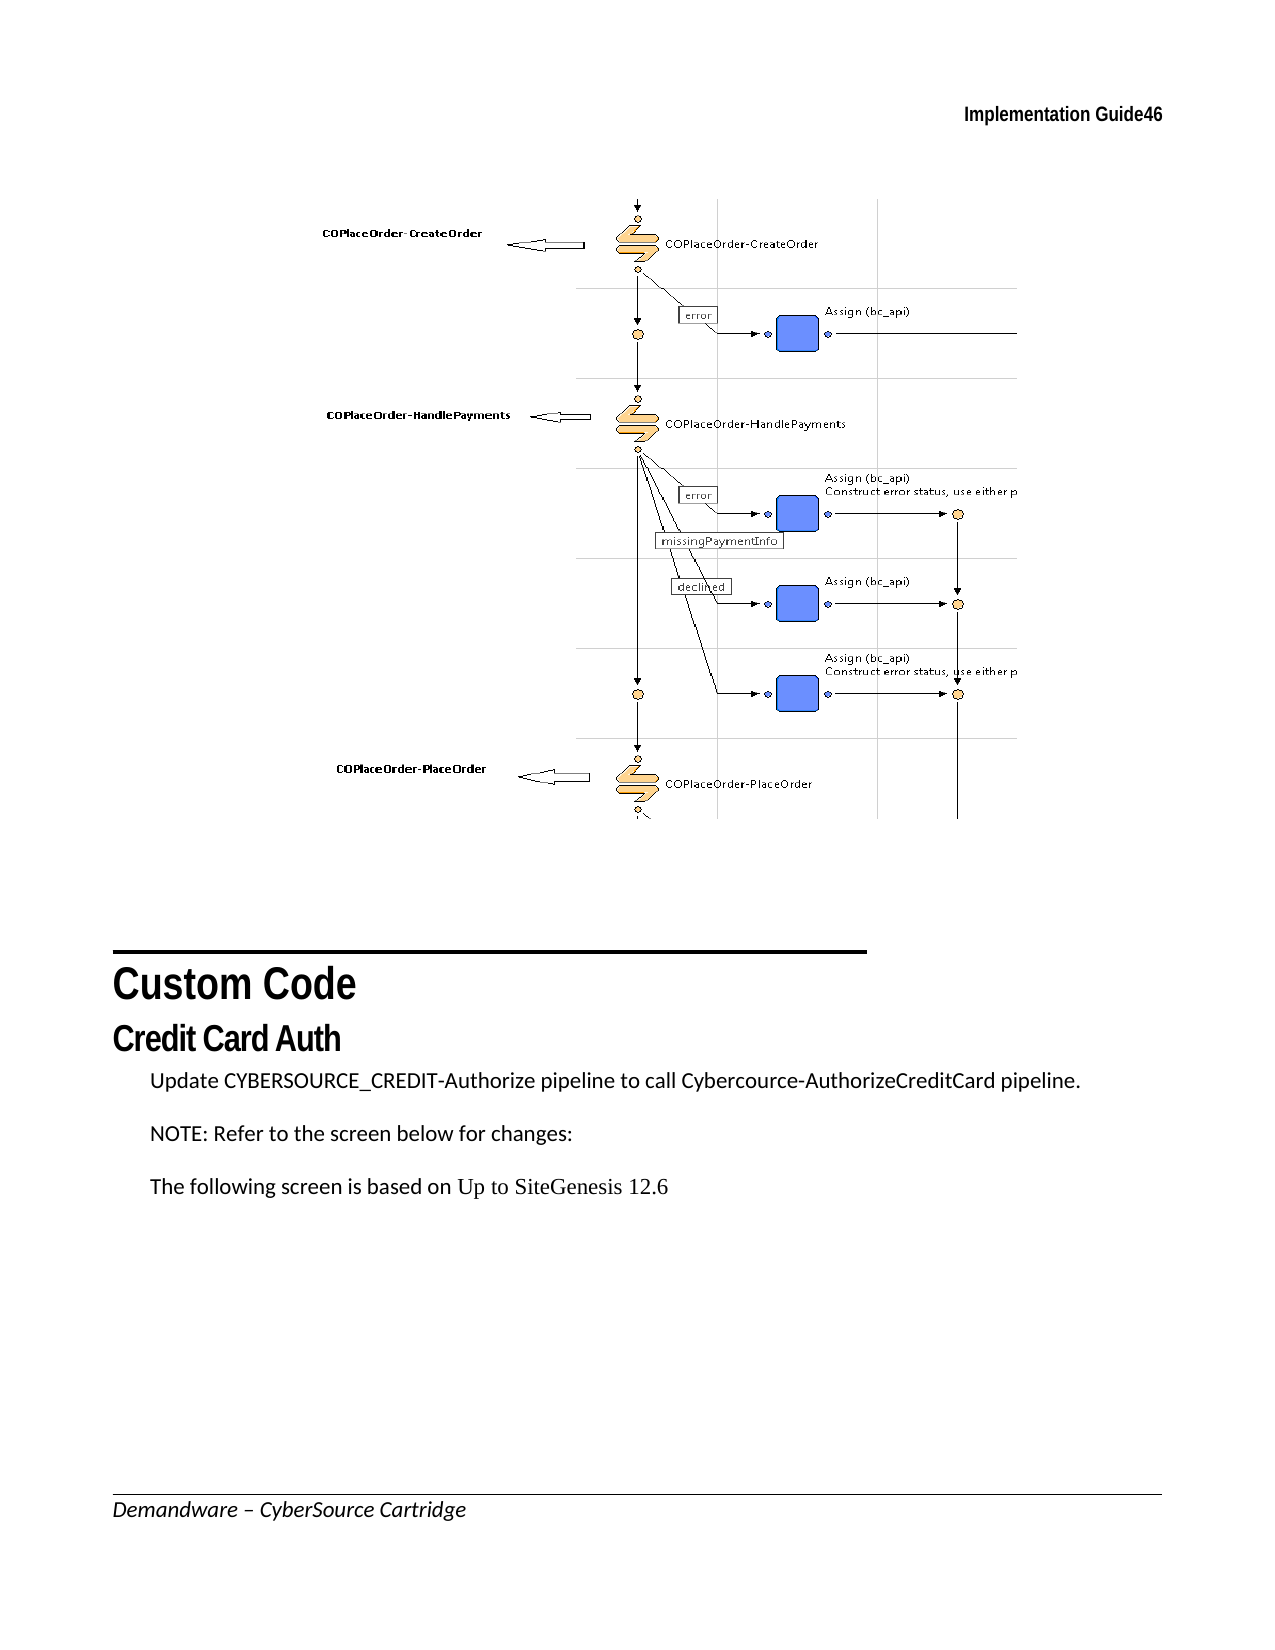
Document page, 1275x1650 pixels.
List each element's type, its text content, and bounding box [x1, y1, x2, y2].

text NOTE: Refer to the screen below for changes: [150, 1119, 1162, 1147]
subtitle Custom Code [112, 951, 867, 1009]
subtitle Credit Card Auth [112, 1017, 1162, 1060]
text The following screen is based on Up to SiteGenesis 12.6 [150, 1172, 1162, 1200]
picture [187, 198, 1156, 819]
text Update CYBERSOURCE_CREDIT-Authorize pipeline to call Cybercource-AuthorizeCreditCard pipeline. [150, 1066, 1162, 1094]
